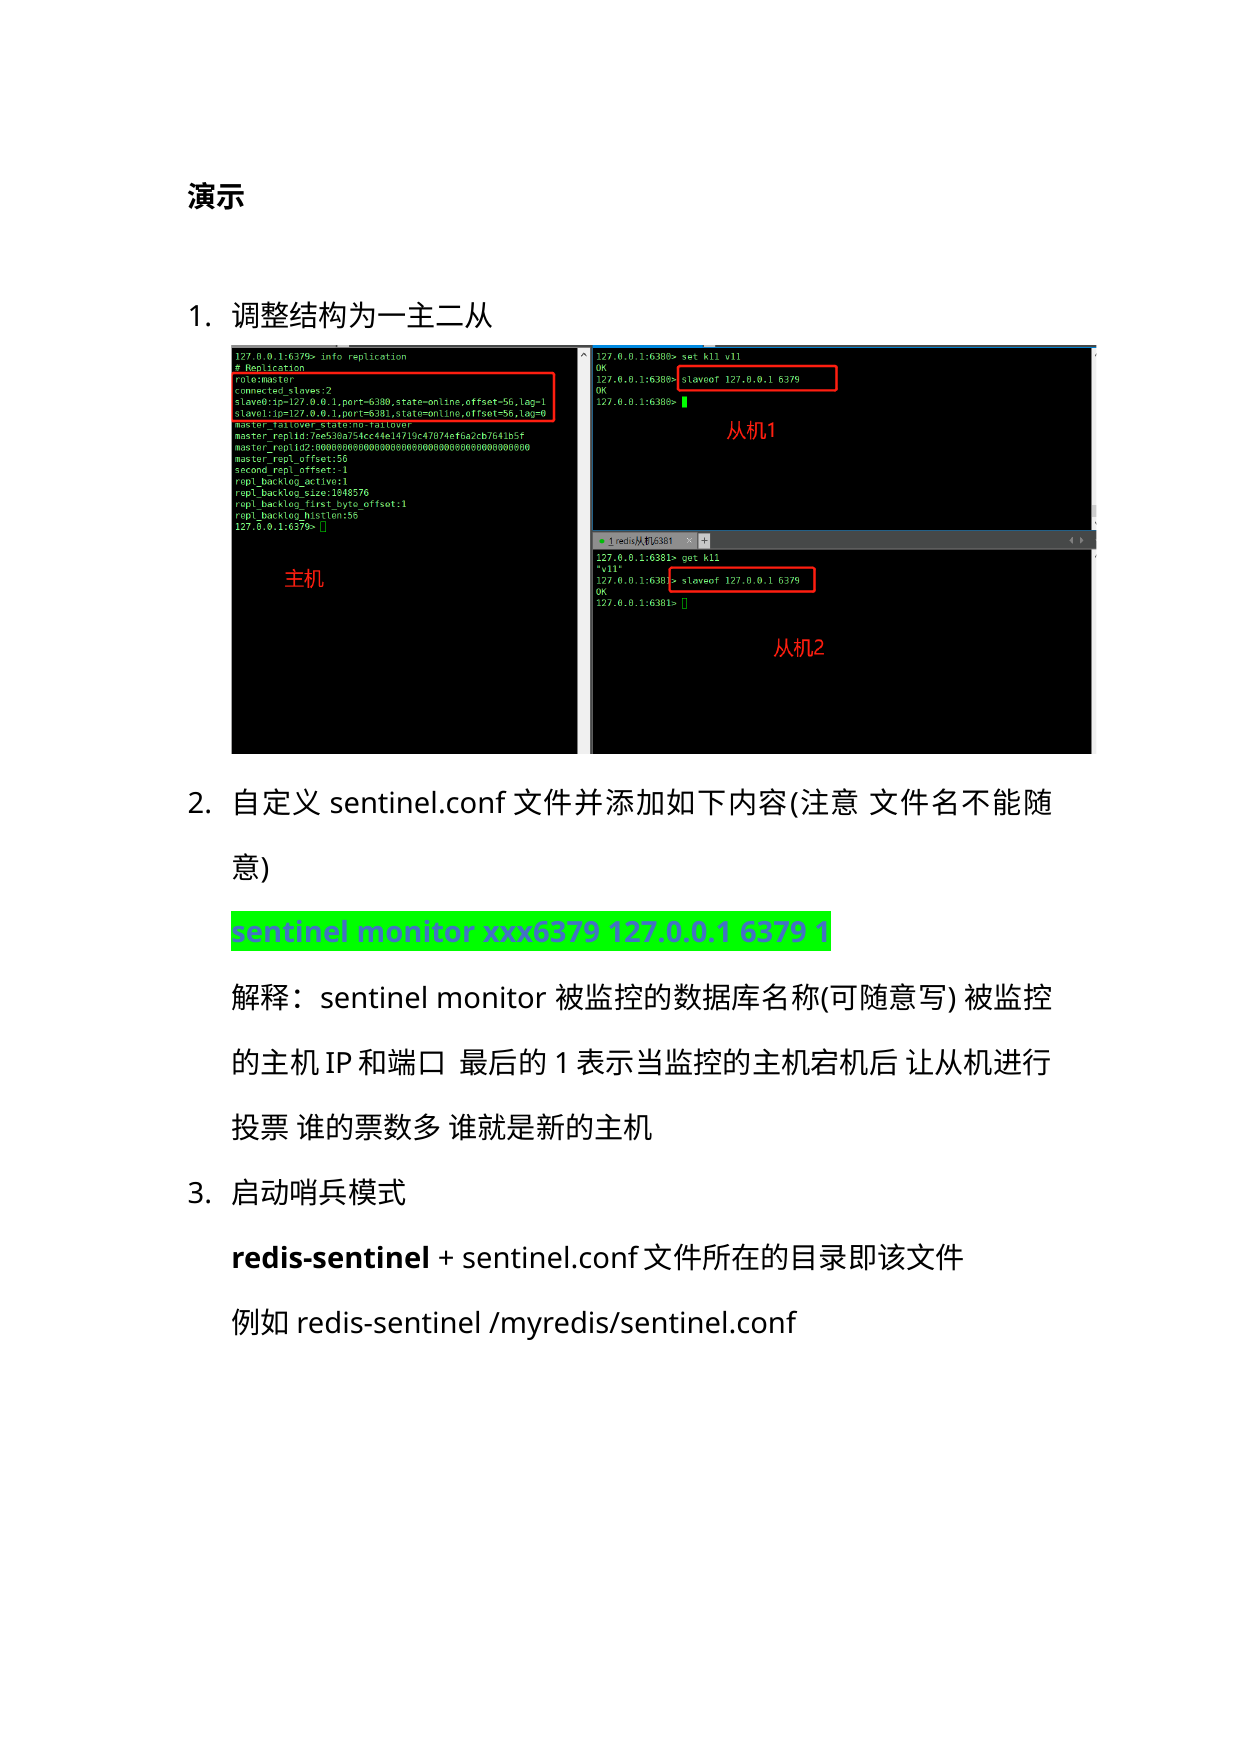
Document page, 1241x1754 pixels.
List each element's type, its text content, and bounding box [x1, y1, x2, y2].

list 自定义sentinel.conf文件并添加如下内容(注意 文件名不能随意) sentinel monitor xxx6379 127.0.0.1 6379 1 解释：sentinel monitor 被监控的数据库名称(可随意写) 被监控的主机IP和端口 最后的1表示当监控的主机宕机后 让从机进行投票 谁的票数多 谁就是新的主机 [187, 768, 1053, 1158]
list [187, 1158, 1053, 1353]
picture [231, 345, 1097, 754]
subtitle 演示 [187, 162, 1053, 227]
